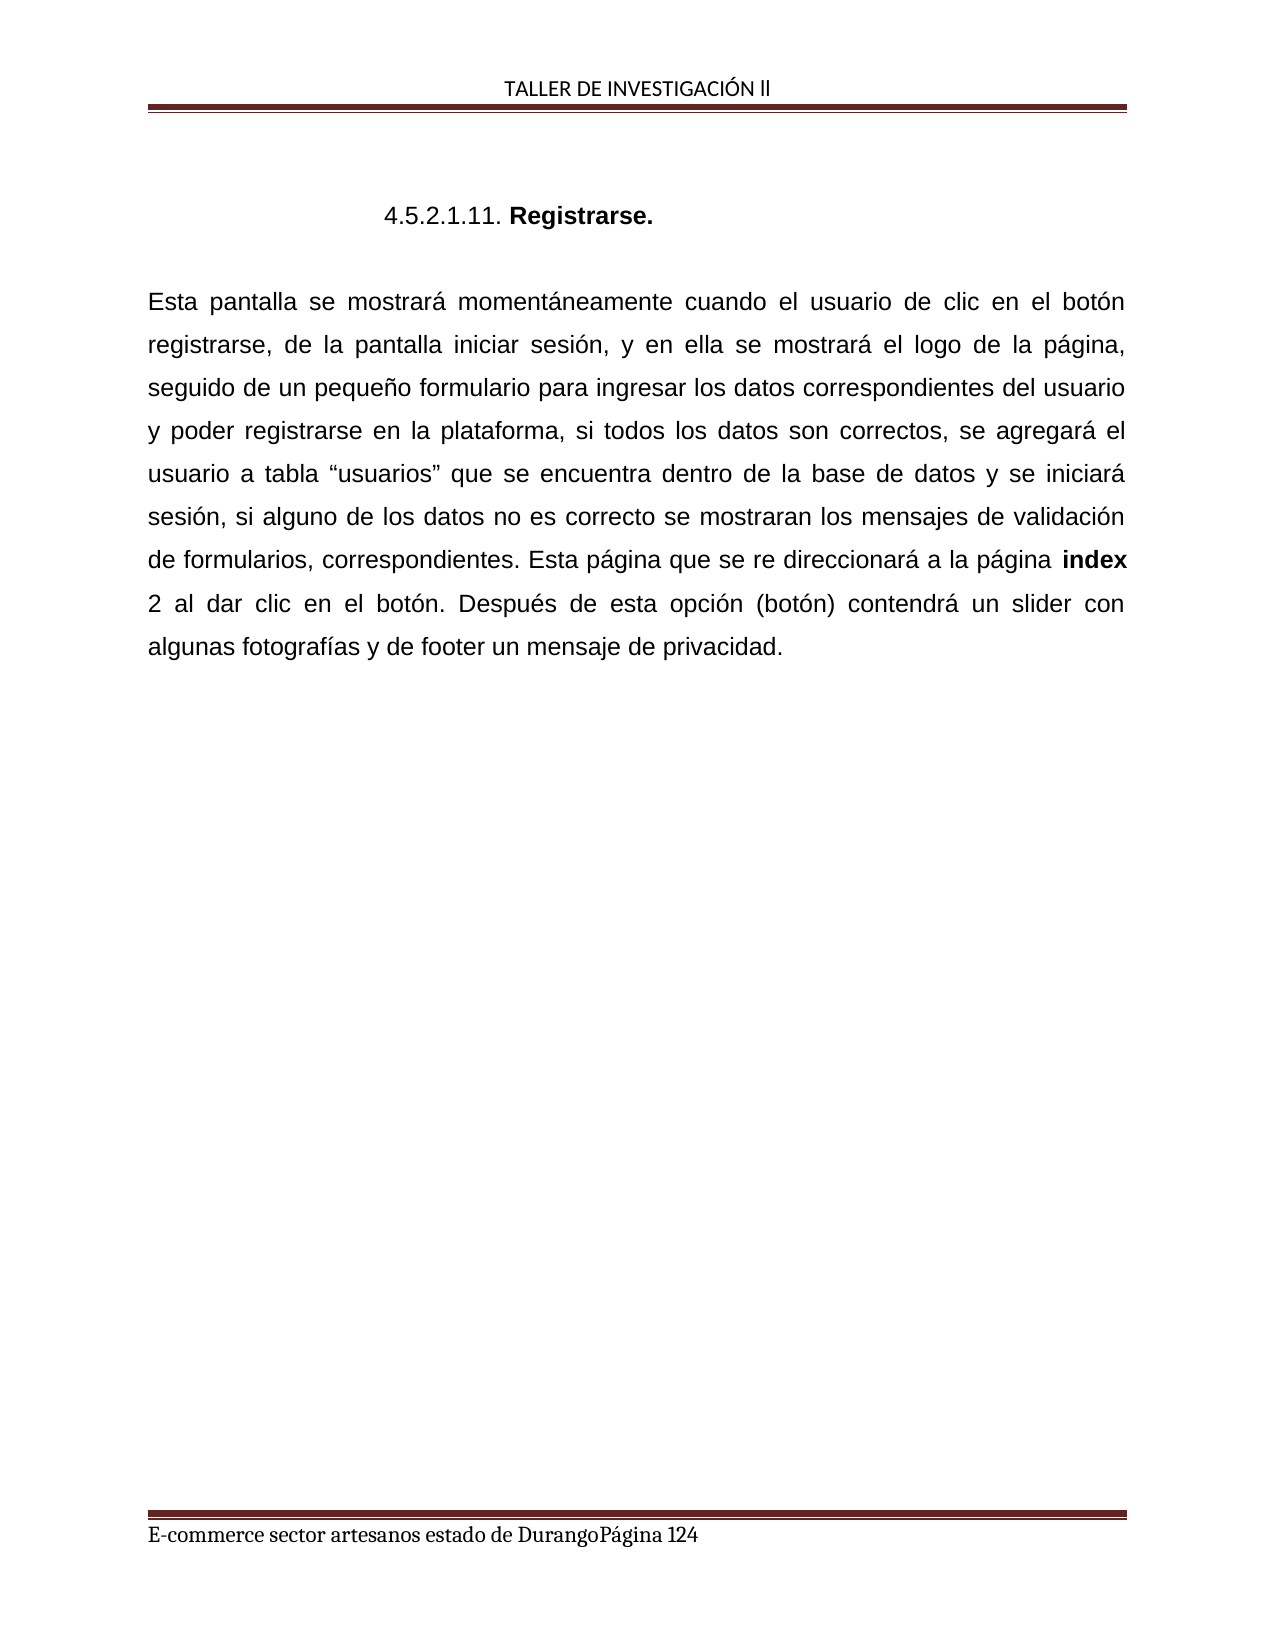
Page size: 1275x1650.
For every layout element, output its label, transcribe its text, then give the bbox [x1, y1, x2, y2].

text Esta pantalla se mostrará momentáneamente cuando el usuario de clic en el botón registrarse, de la pantalla iniciar sesión, y en ella se mostrará el logo de la página, seguido de un pequeño formulario para ingresar los datos correspondientes del usuario y poder registrarse en la plataforma, si todos los datos son correctos, se agregará el usuario a tabla “usuarios” que se encuentra dentro de la base de datos y se iniciará sesión, si alguno de los datos no es correcto se mostraran los mensajes de validación de formularios, correspondientes. Esta página que se re direccionará a la página index 2 al dar clic en el botón. Después de esta opción (botón) contendrá un slider con algunas fotografías y de footer un mensaje de privacidad. [148, 287, 1127, 661]
subtitle 4.5.2.1.11. Registrarse. [384, 201, 1127, 229]
